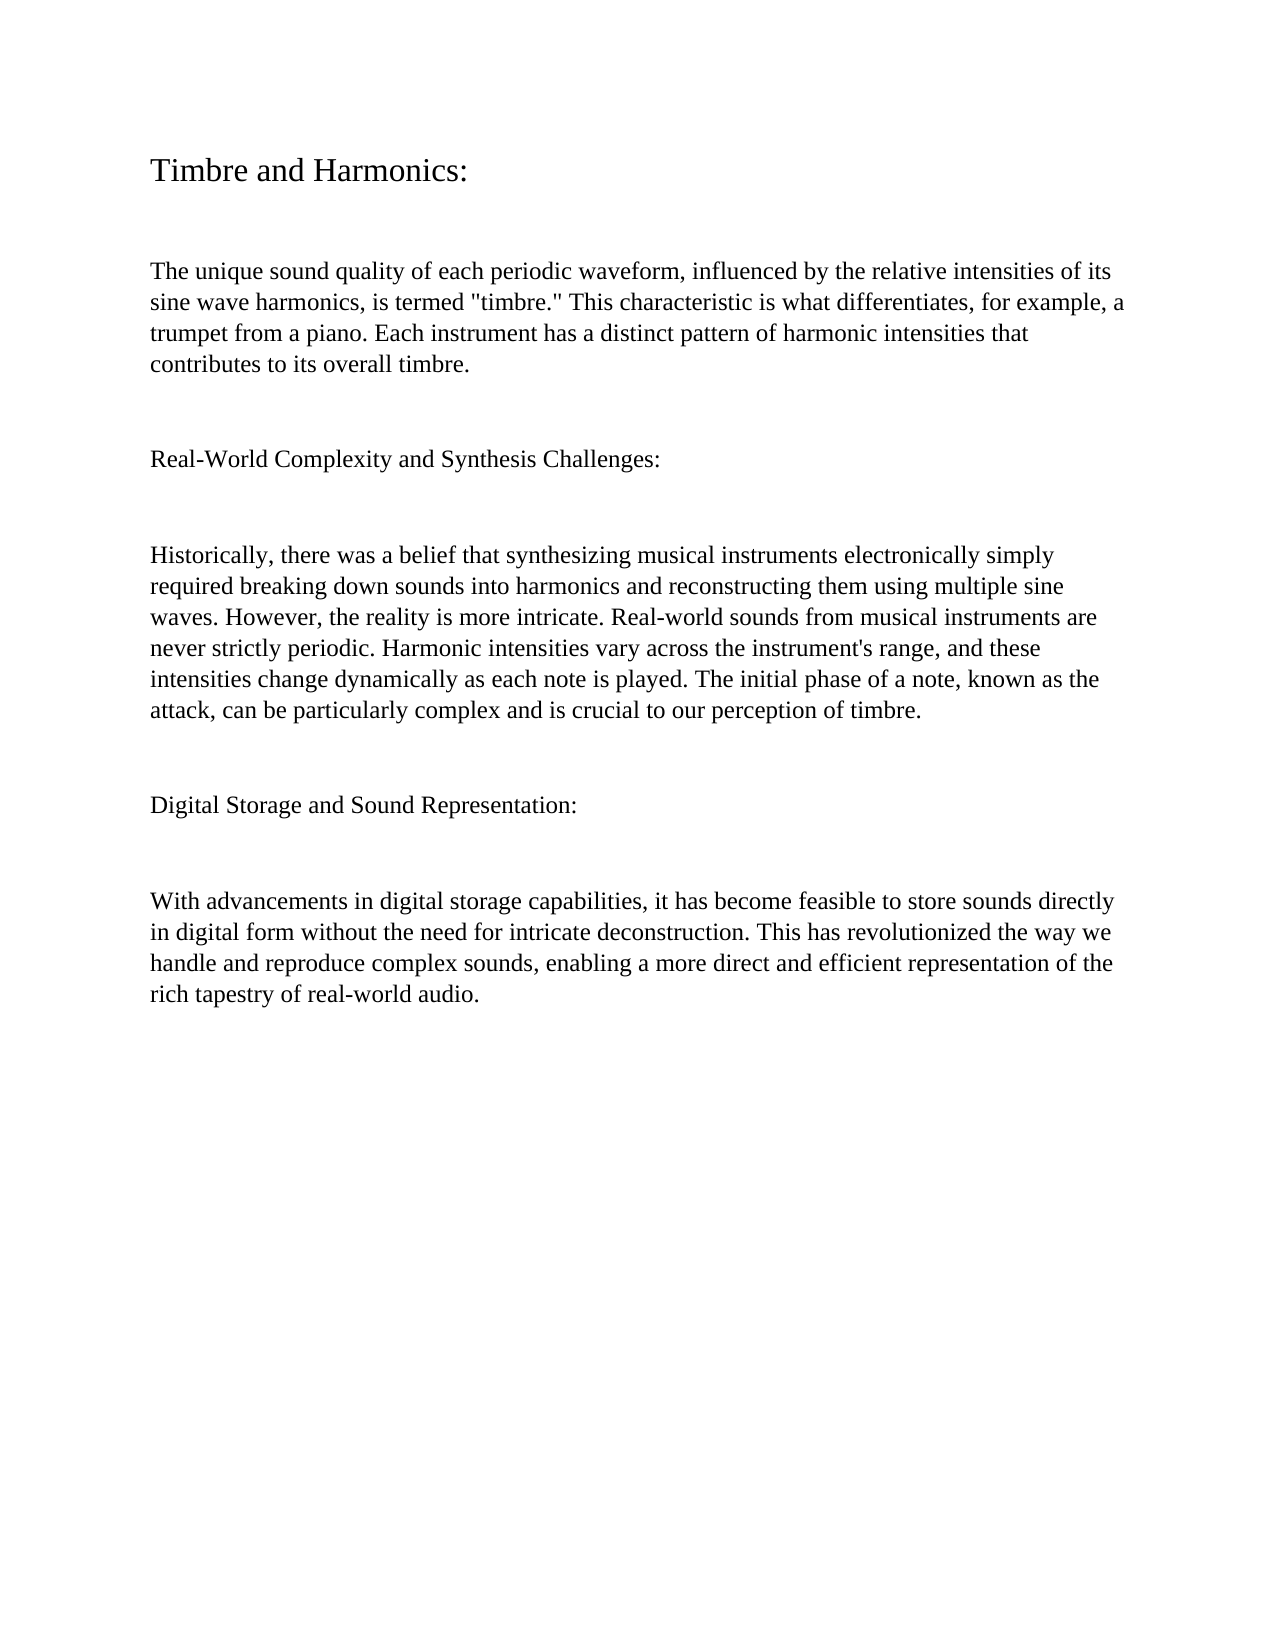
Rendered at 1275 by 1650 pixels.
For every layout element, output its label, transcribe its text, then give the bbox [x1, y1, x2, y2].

text With advancements in digital storage capabilities, it has become feasible to store sounds directly in digital form without the need for intricate deconstruction. This has revolutionized the way we handle and reproduce complex sounds, enabling a more direct and efficient representation of the rich tapestry of real-world audio. [150, 886, 1125, 1008]
text Digital Storage and Sound Representation: [150, 790, 1125, 819]
text Real-World Complexity and Synthesis Challenges: [150, 444, 1125, 473]
text The unique sound quality of each periodic waveform, influenced by the relative intensities of its sine wave harmonics, is termed "timbre." This characteristic is what differentiates, for example, a trumpet from a piano. Each instrument has a distinct pattern of harmonic intensities that contributes to its overall timbre. [150, 256, 1125, 378]
text Timbre and Harmonics: [150, 150, 1125, 188]
text Historically, there was a belief that synthesizing musical instruments electronically simply required breaking down sounds into harmonics and reconstructing them using multiple sine waves. However, the reality is more intricate. Real-world sounds from musical instruments are never strictly periodic. Harmonic intensities vary across the instrument's range, and these intensities change dynamically as each note is played. The initial phase of a note, known as the attack, can be particularly complex and is crucial to our perception of timbre. [150, 540, 1125, 724]
